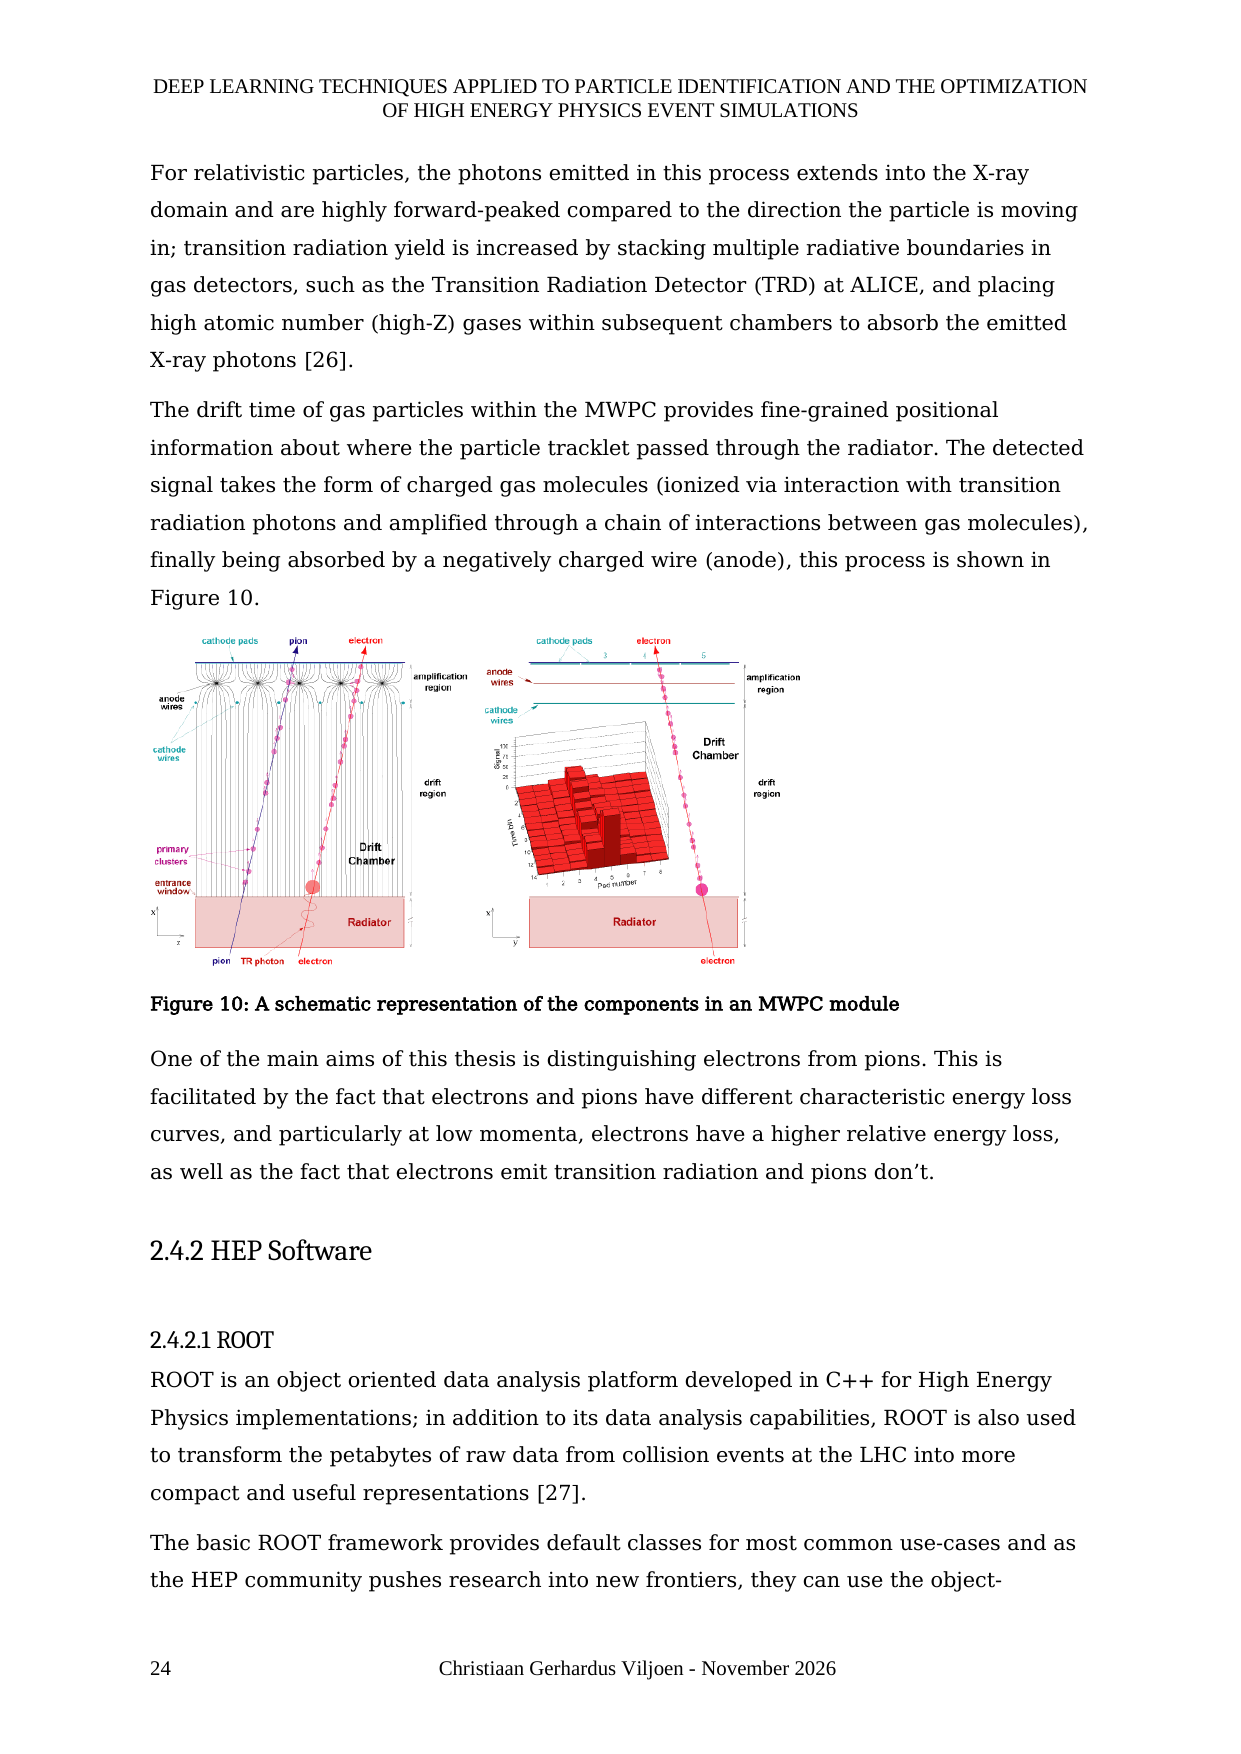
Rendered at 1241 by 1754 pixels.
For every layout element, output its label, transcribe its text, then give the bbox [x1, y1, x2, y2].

text The drift time of gas particles within the MWPC provides fine-grained positional information about where the particle tracklet passed through the radiator. The detected signal takes the form of charged gas molecules (ionized via interaction with transition radiation photons and amplified through a chain of interactions between gas molecules), finally being absorbed by a negatively charged wire (anode), this process is shown in Figure 10. [150, 397, 1090, 609]
text ROOT is an object oriented data analysis platform developed in C++ for High Energy Physics implementations; in addition to its data analysis capabilities, ROOT is also used to transform the petabytes of raw data from collision events at the LHC into more compact and useful representations . [150, 1367, 1090, 1504]
text One of the main aims of this thesis is distinguishing electrons from pions. This is facilitated by the fact that electrons and pions have different characteristic energy loss curves, and particularly at low momenta, electrons have a higher relative energy loss, as well as the fact that electrons emit transition radiation and pions don’t. [150, 1046, 1090, 1184]
text For relativistic particles, the photons emitted in this process extends into the X-ray domain and are highly forward-peaked compared to the direction the particle is moving in; transition radiation yield is increased by stacking multiple radiative boundaries in gas detectors, such as the Transition Radiation Detector (TRD) at ALICE, and placing high atomic number (high-Z) gases within subsequent chambers to absorb the emitted X-ray photons . [150, 159, 1090, 372]
text Figure 10: A schematic representation of the components in an MWPC module [150, 992, 1090, 1014]
subtitle HEP Software [150, 1234, 1090, 1267]
picture [150, 634, 803, 967]
subtitle ROOT [150, 1326, 1090, 1354]
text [150, 1529, 1090, 1592]
